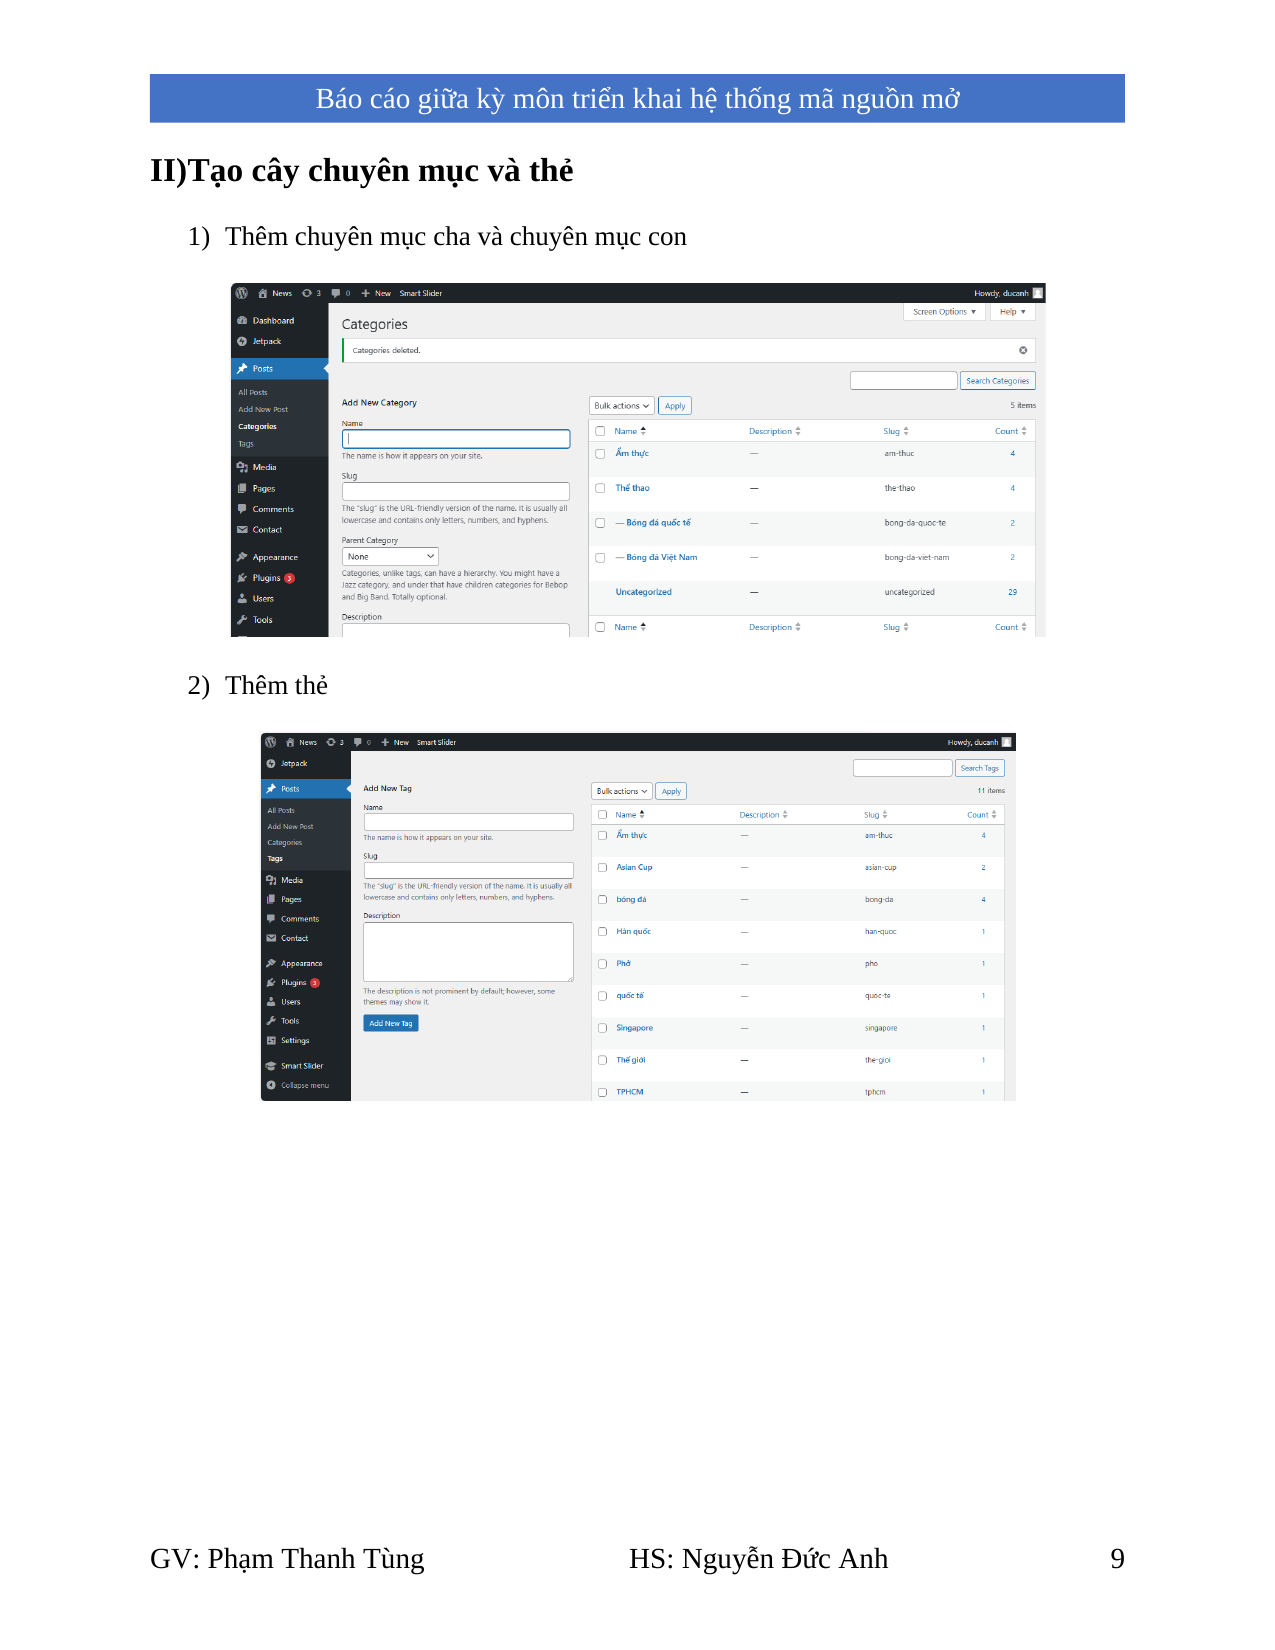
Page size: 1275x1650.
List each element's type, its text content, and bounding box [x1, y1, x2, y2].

picture [229, 283, 1046, 637]
picture [259, 731, 1017, 1101]
subtitle Thêm thẻ [187, 669, 1125, 700]
subtitle Tạo cây chuyên mục và thẻ [150, 150, 1125, 188]
subtitle Thêm chuyên mục cha và chuyên mục con [187, 221, 1125, 252]
